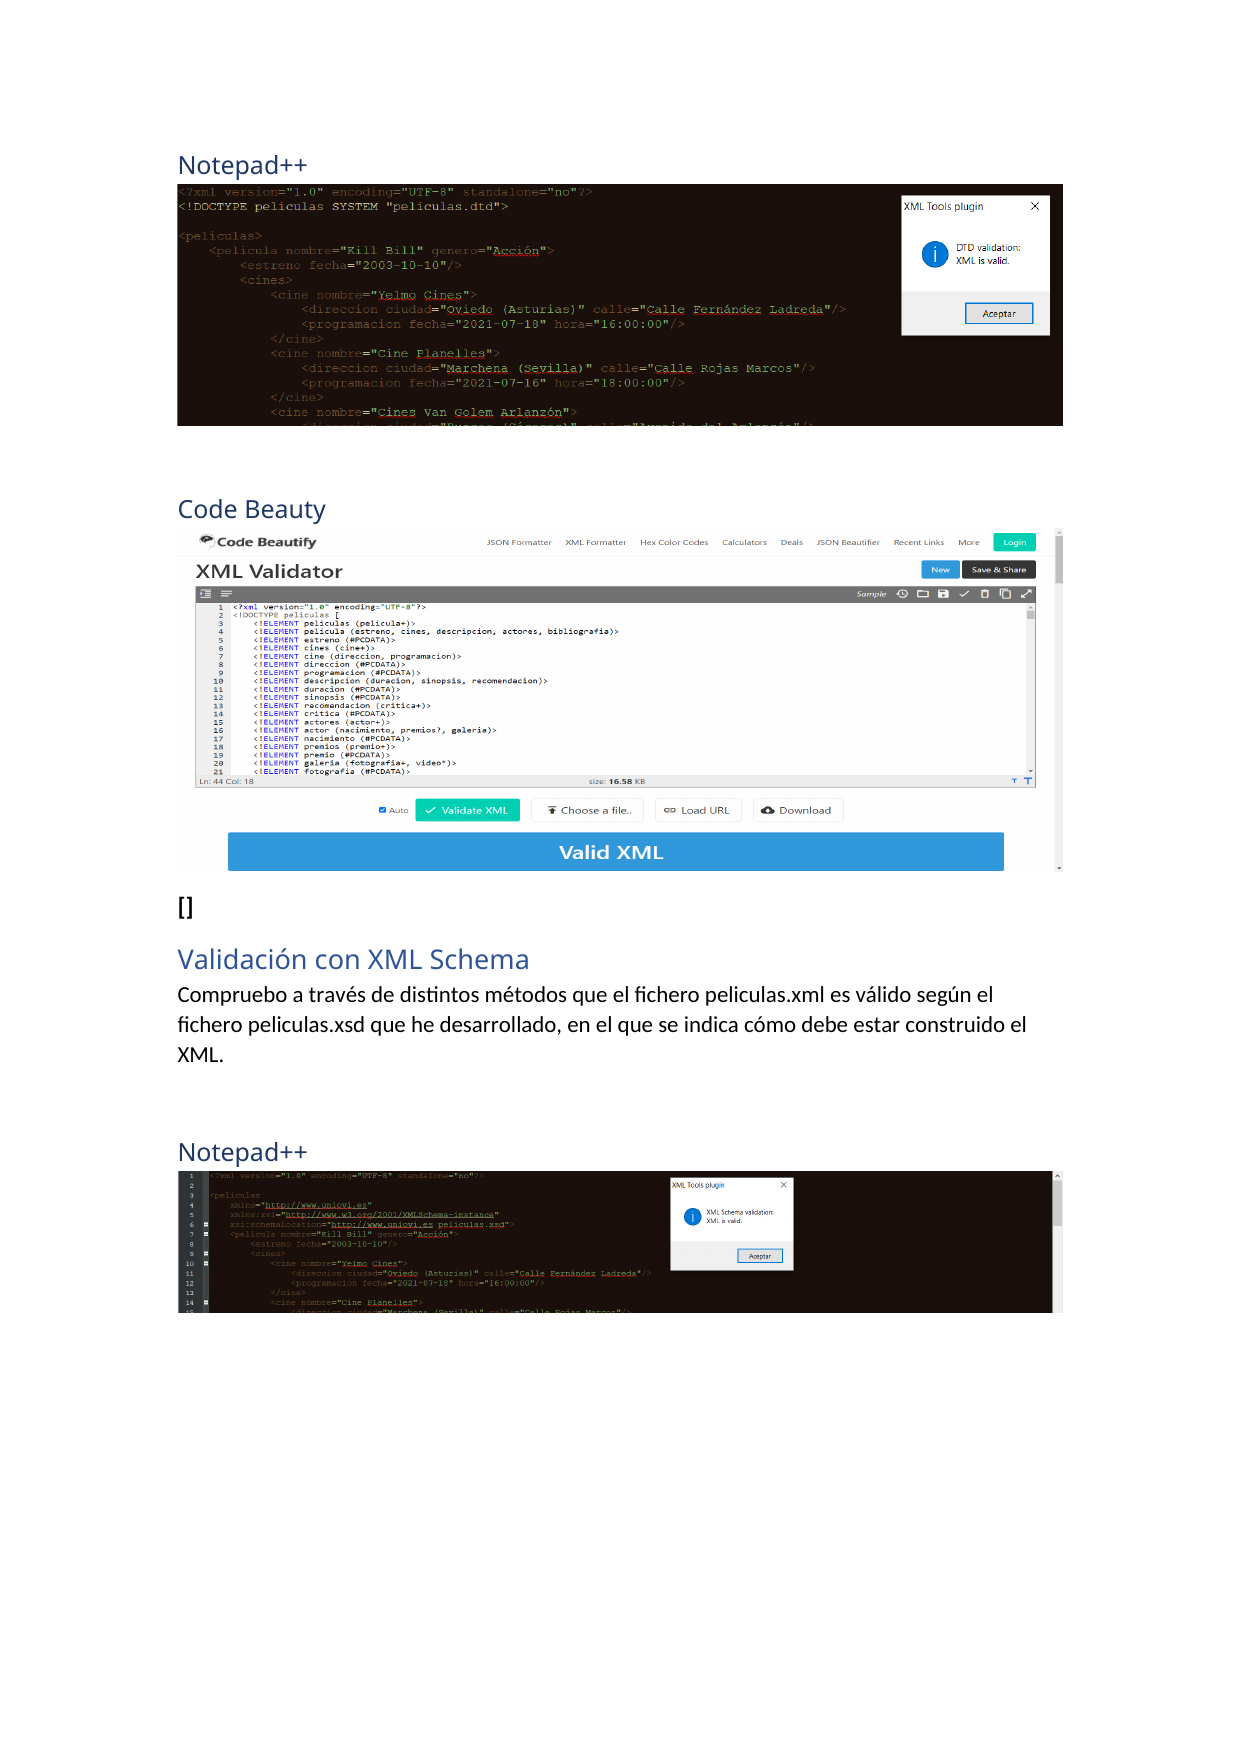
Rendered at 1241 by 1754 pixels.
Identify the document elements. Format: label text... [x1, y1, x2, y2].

picture [177, 1171, 1063, 1313]
picture [177, 184, 1063, 426]
subtitle Validación con XML Schema [177, 940, 1063, 977]
subtitle Notepad++ [177, 1134, 1063, 1168]
subtitle Notepad++ [177, 148, 1063, 182]
text Compruebo a través de distintos métodos que el fichero peliculas.xml es válido según el fichero peliculas.xsd que he desarrollado, en el que se indica cómo debe estar construido el XML. [177, 980, 1063, 1069]
picture [177, 528, 1063, 872]
text [] [177, 891, 1063, 921]
subtitle Code Beauty [177, 491, 1063, 526]
